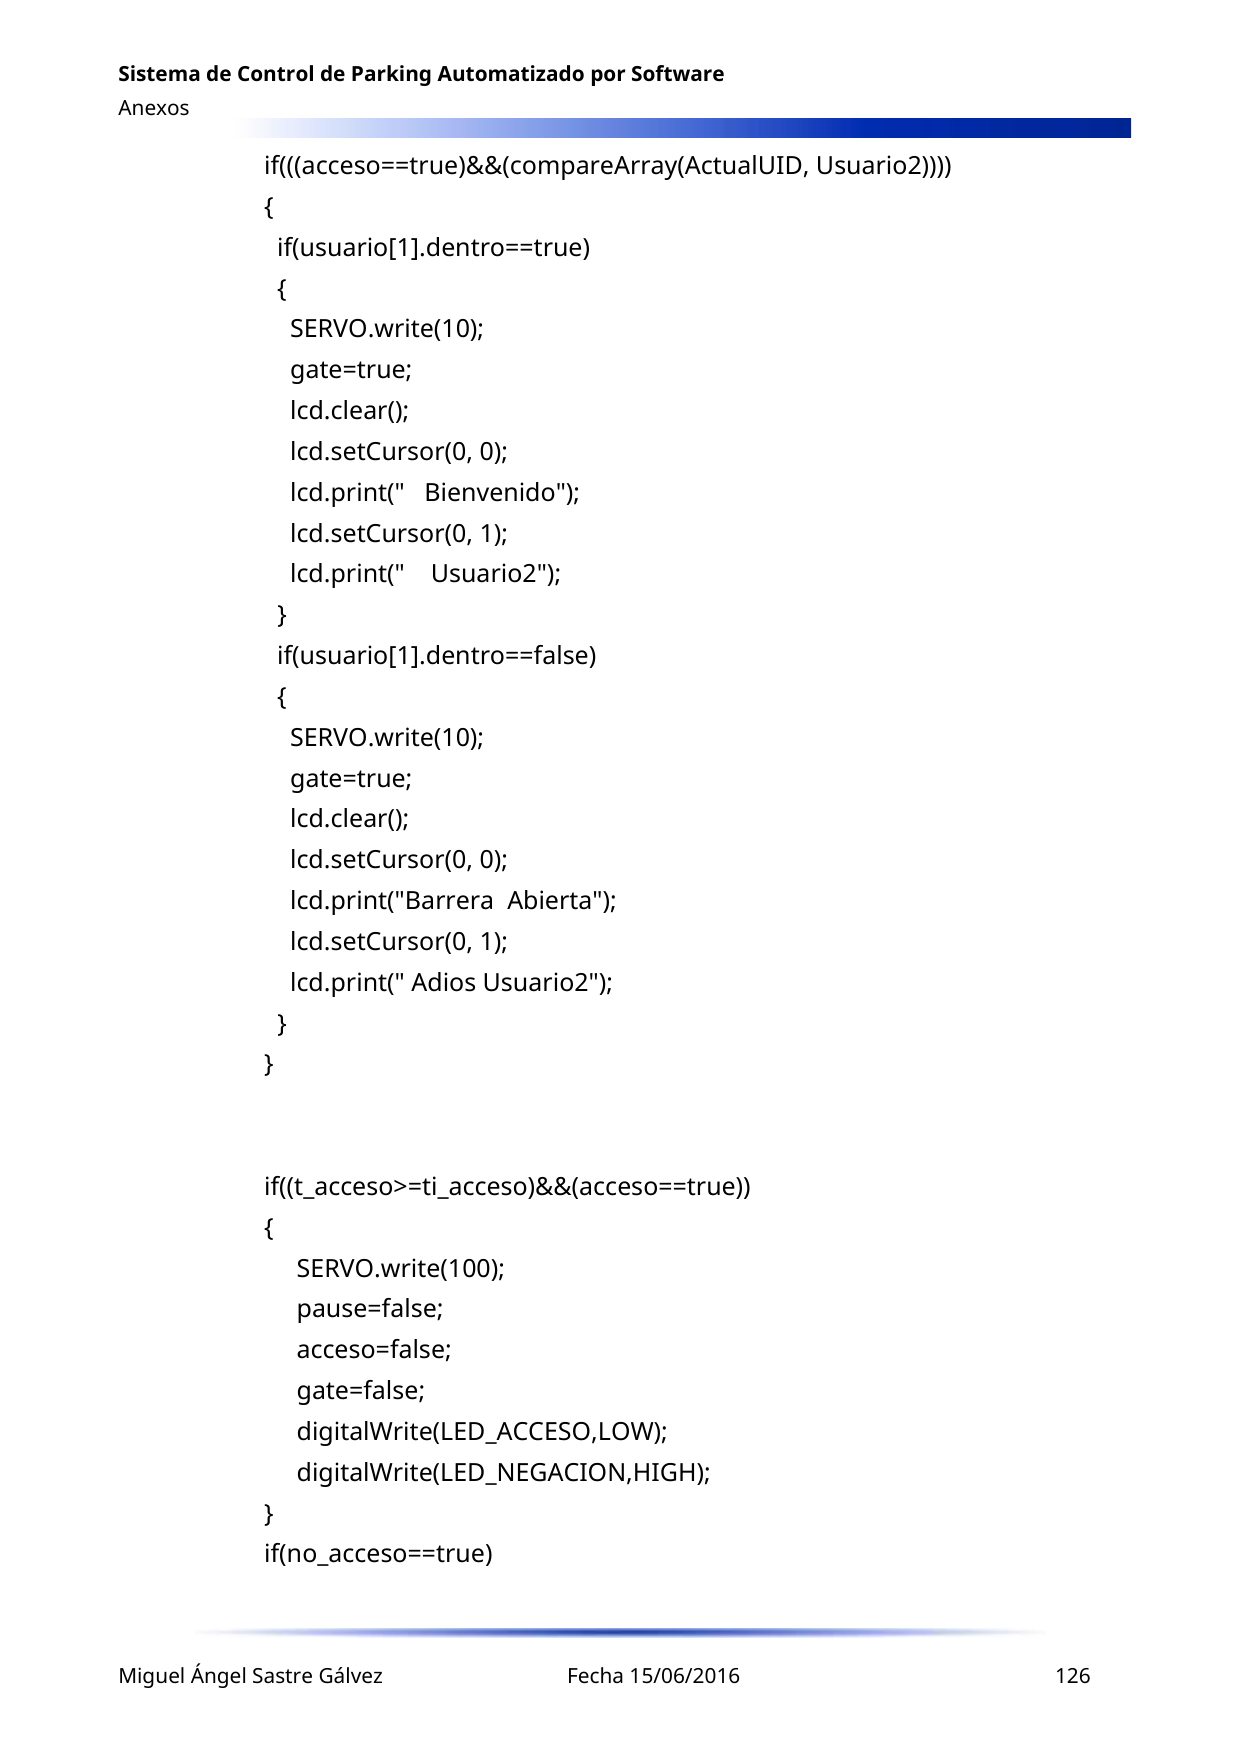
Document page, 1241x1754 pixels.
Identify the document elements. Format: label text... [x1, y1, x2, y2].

text if(((acceso==true)&&(compareArray(ActualUID, Usuario2)))) [177, 148, 1063, 182]
text lcd.setCursor(0, 0); [177, 842, 1063, 876]
text digitalWrite(LED_NEGACION,HIGH); [177, 1454, 1063, 1488]
text } [177, 1046, 1063, 1080]
text if(usuario[1].dentro==false) [177, 638, 1063, 672]
text } [177, 597, 1063, 631]
text { [177, 270, 1063, 304]
text if((t_acceso>=ti_acceso)&&(acceso==true)) [177, 1168, 1063, 1203]
text gate=true; [177, 352, 1063, 386]
text if(no_acceso==true) [177, 1536, 1063, 1570]
text digitalWrite(LED_ACCESO,LOW); [177, 1413, 1063, 1448]
text lcd.setCursor(0, 1); [177, 515, 1063, 549]
text lcd.setCursor(0, 1); [177, 923, 1063, 958]
text lcd.clear(); [177, 801, 1063, 835]
text } [177, 1495, 1063, 1529]
text lcd.print(" Bienvenido"); [177, 474, 1063, 508]
text { [177, 188, 1063, 223]
text SERVO.write(10); [177, 719, 1063, 753]
text acceso=false; [177, 1332, 1063, 1366]
text { [177, 678, 1063, 713]
text gate=true; [177, 760, 1063, 794]
text gate=false; [177, 1373, 1063, 1407]
text lcd.print(" Adios Usuario2"); [177, 964, 1063, 998]
picture [183, 1628, 1052, 1637]
text SERVO.write(100); [177, 1250, 1063, 1284]
text lcd.print(" Usuario2"); [177, 556, 1063, 590]
text if(usuario[1].dentro==true) [177, 229, 1063, 263]
text lcd.clear(); [177, 393, 1063, 427]
text } [177, 1005, 1063, 1039]
picture [93, 118, 1130, 137]
text { [177, 1209, 1063, 1243]
text pause=false; [177, 1291, 1063, 1325]
text lcd.setCursor(0, 0); [177, 433, 1063, 468]
text lcd.print("Barrera Abierta"); [177, 883, 1063, 917]
text SERVO.write(10); [177, 311, 1063, 345]
